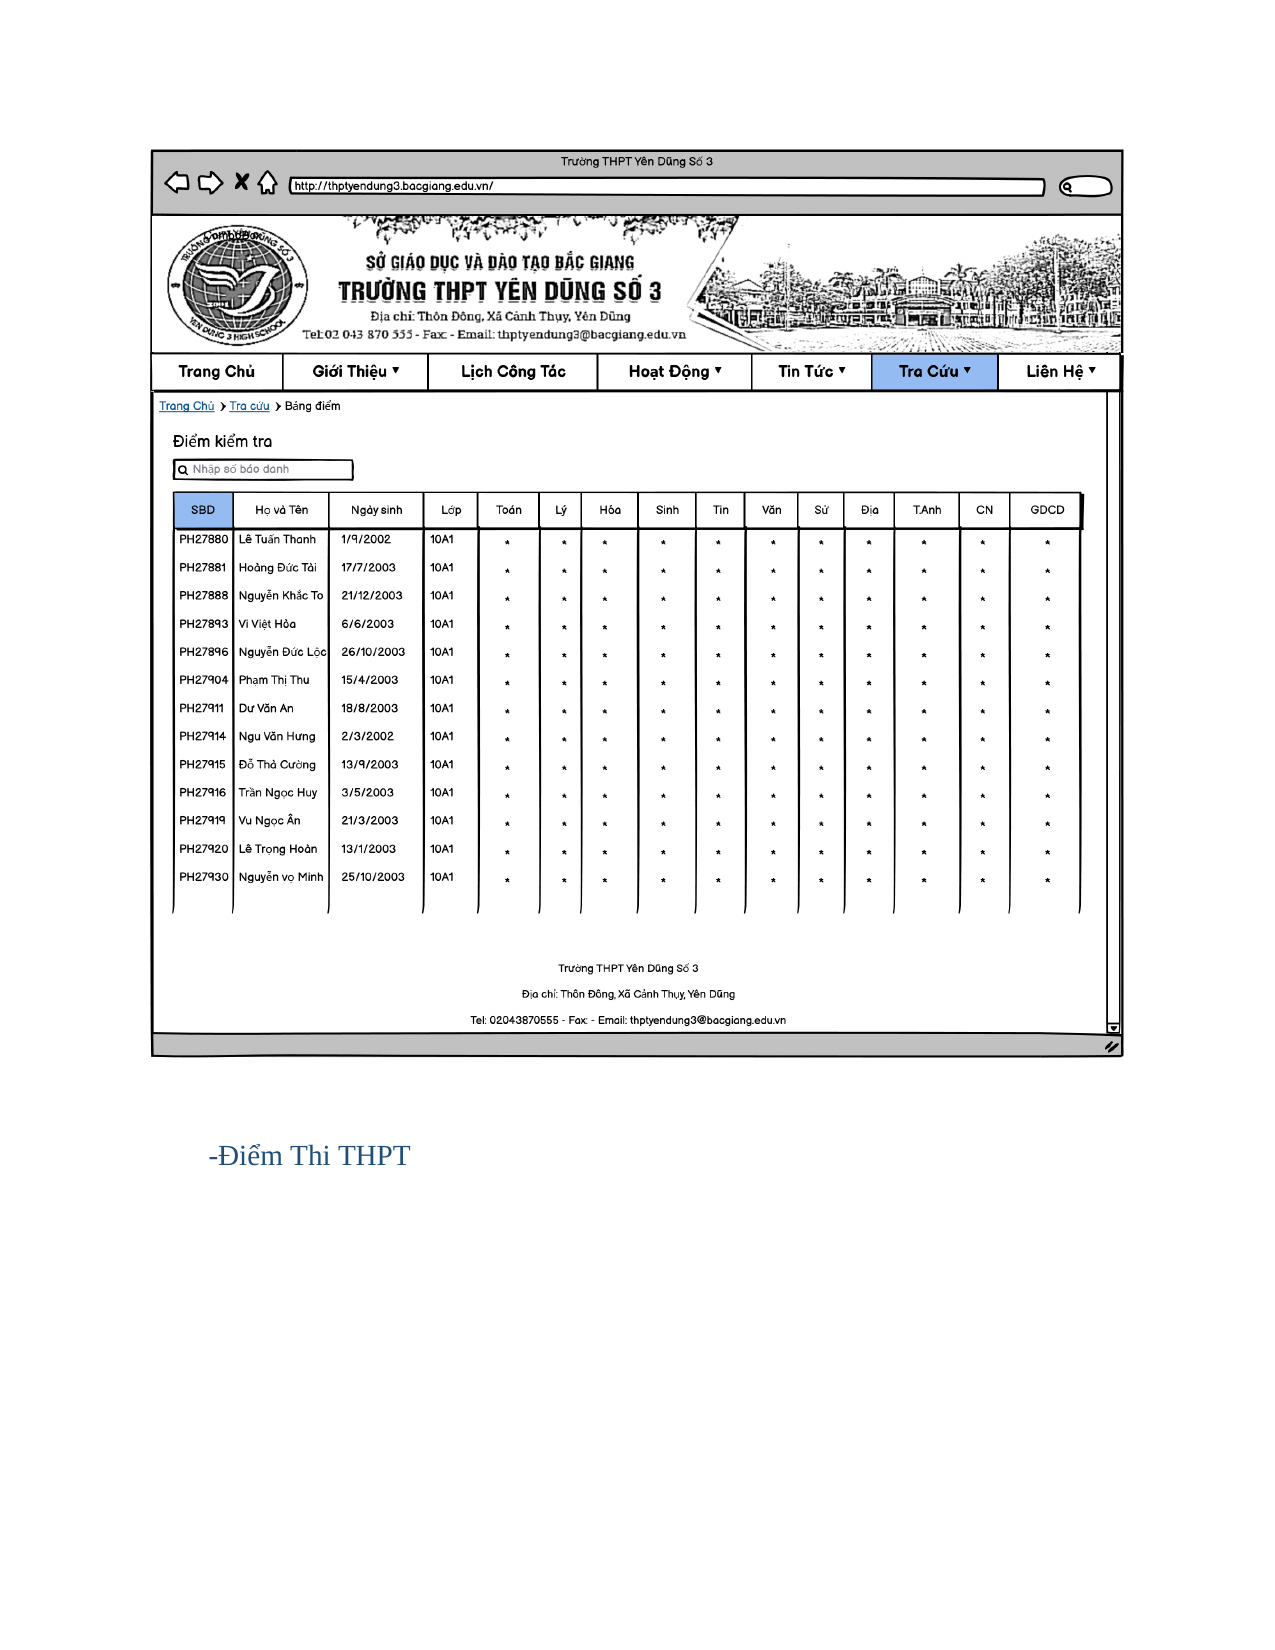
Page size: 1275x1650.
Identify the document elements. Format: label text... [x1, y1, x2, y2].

text -Điểm Thi THPT [150, 1138, 1125, 1171]
picture [150, 149, 1124, 1066]
